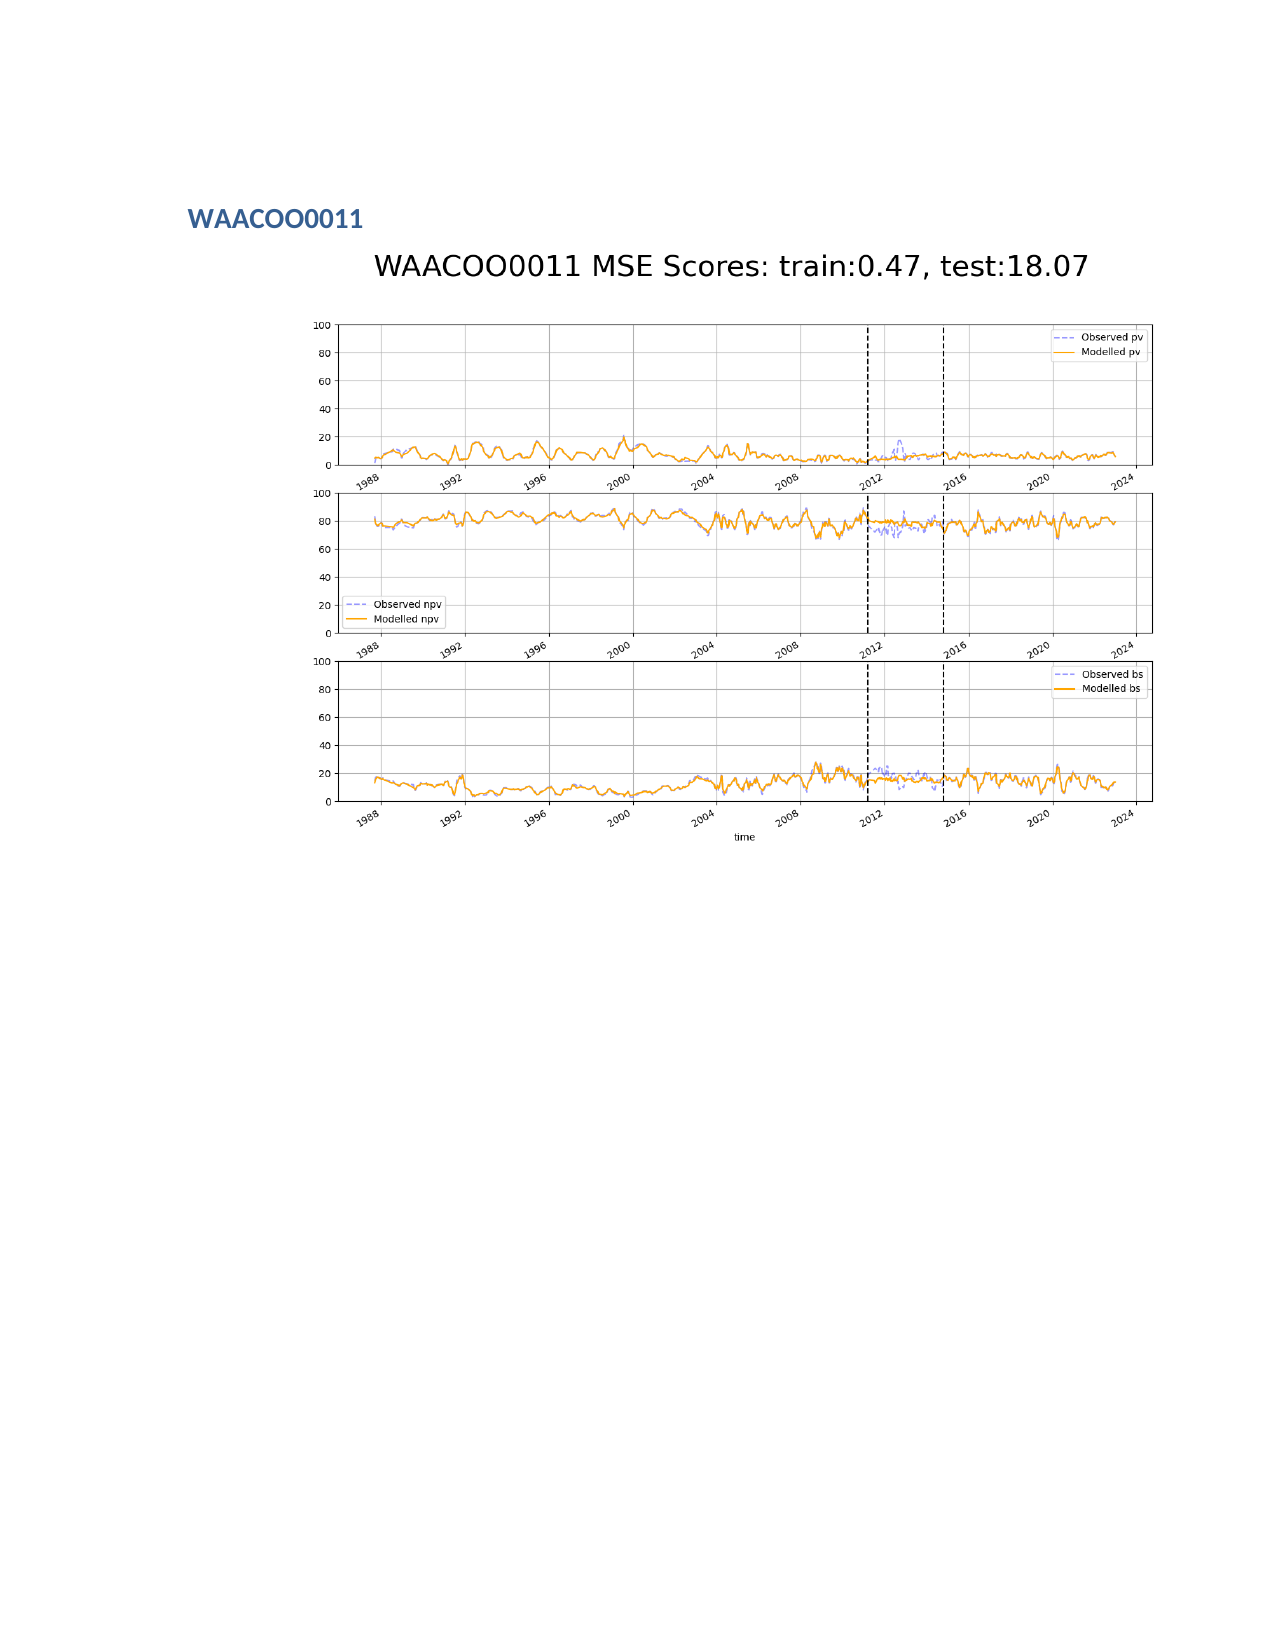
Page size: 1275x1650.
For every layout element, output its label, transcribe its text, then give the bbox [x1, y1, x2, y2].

picture [206, 241, 1257, 941]
subtitle WAACOO0011 [187, 200, 1087, 236]
